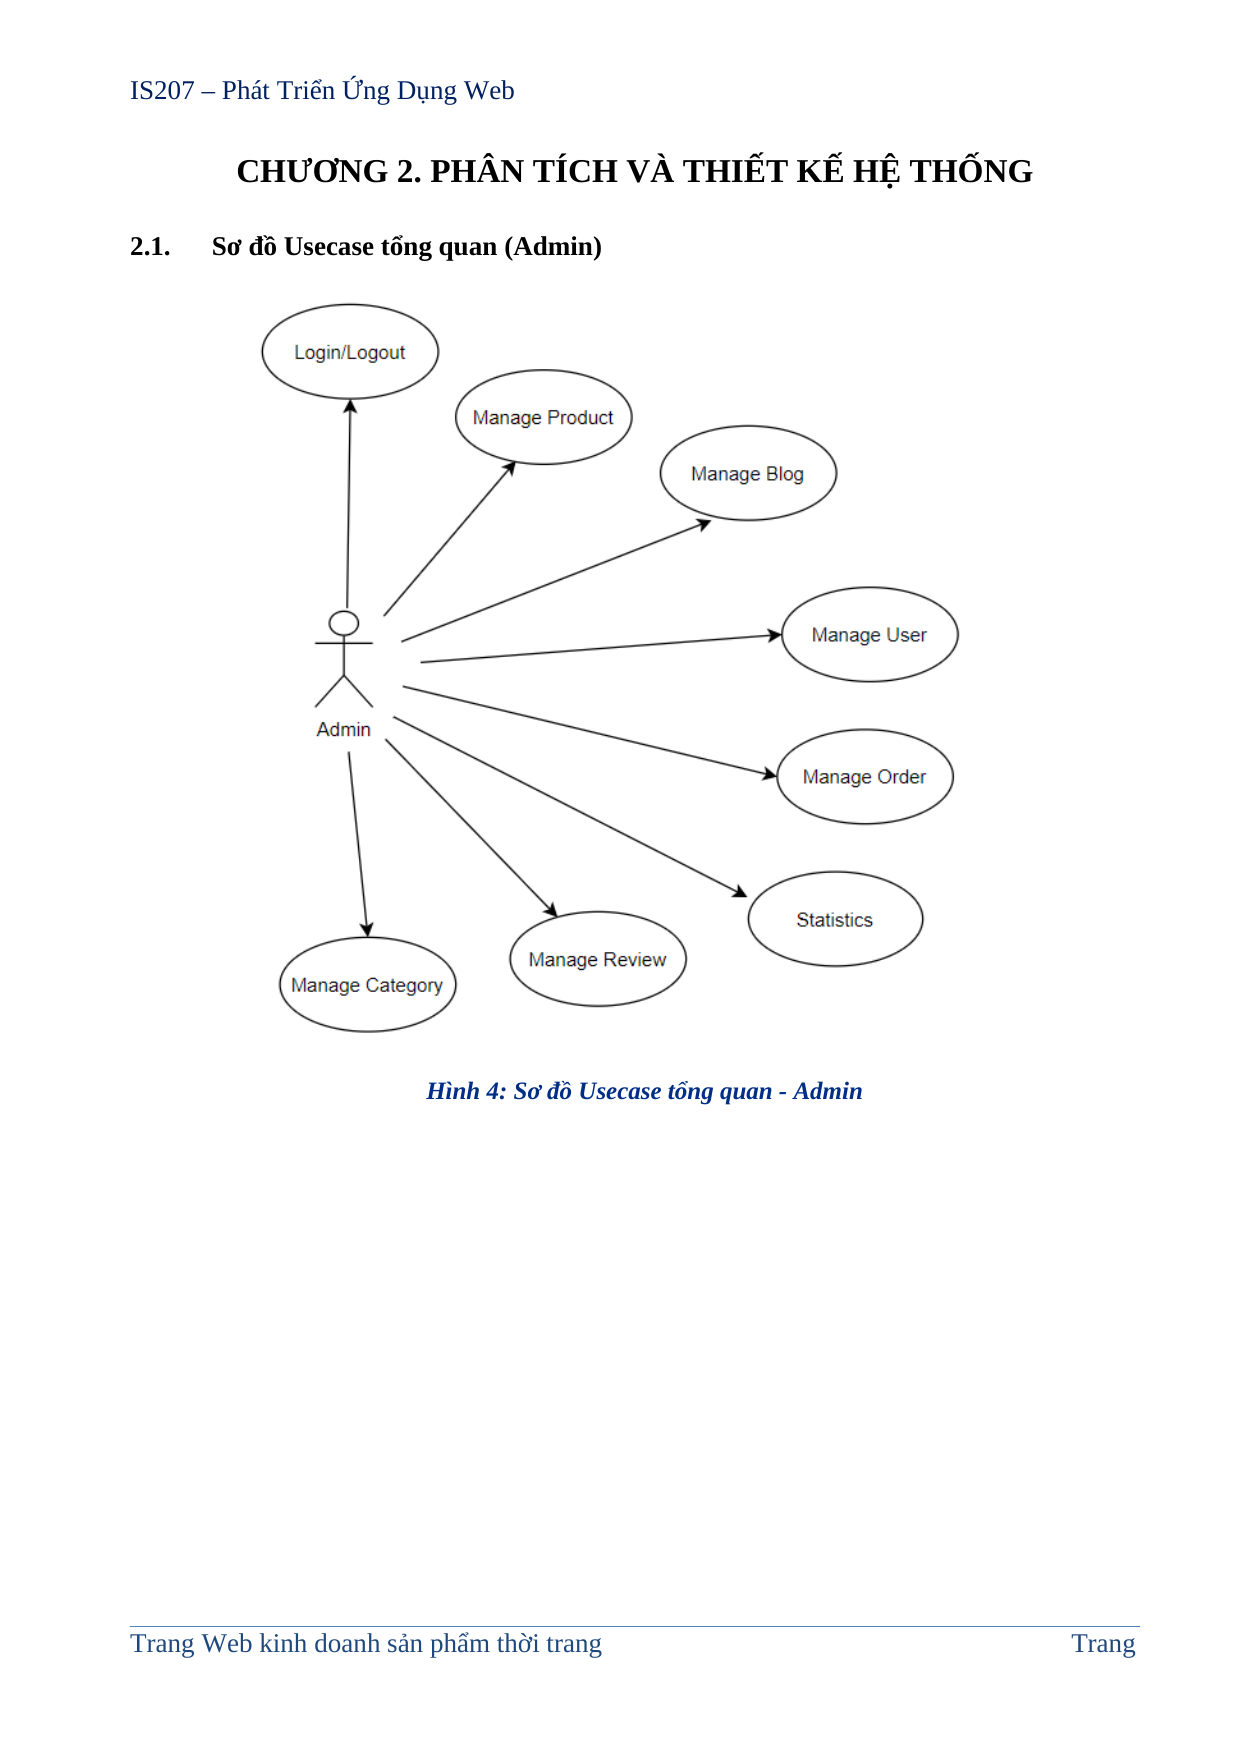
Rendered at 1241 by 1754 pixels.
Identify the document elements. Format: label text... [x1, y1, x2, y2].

subtitle CHƯƠNG 2. PHÂN TÍCH VÀ THIẾT KẾ HỆ THỐNG [130, 152, 1140, 190]
picture [129, 276, 1146, 1061]
subtitle Sơ đồ Usecase tổng quan (Admin) [130, 230, 1140, 261]
